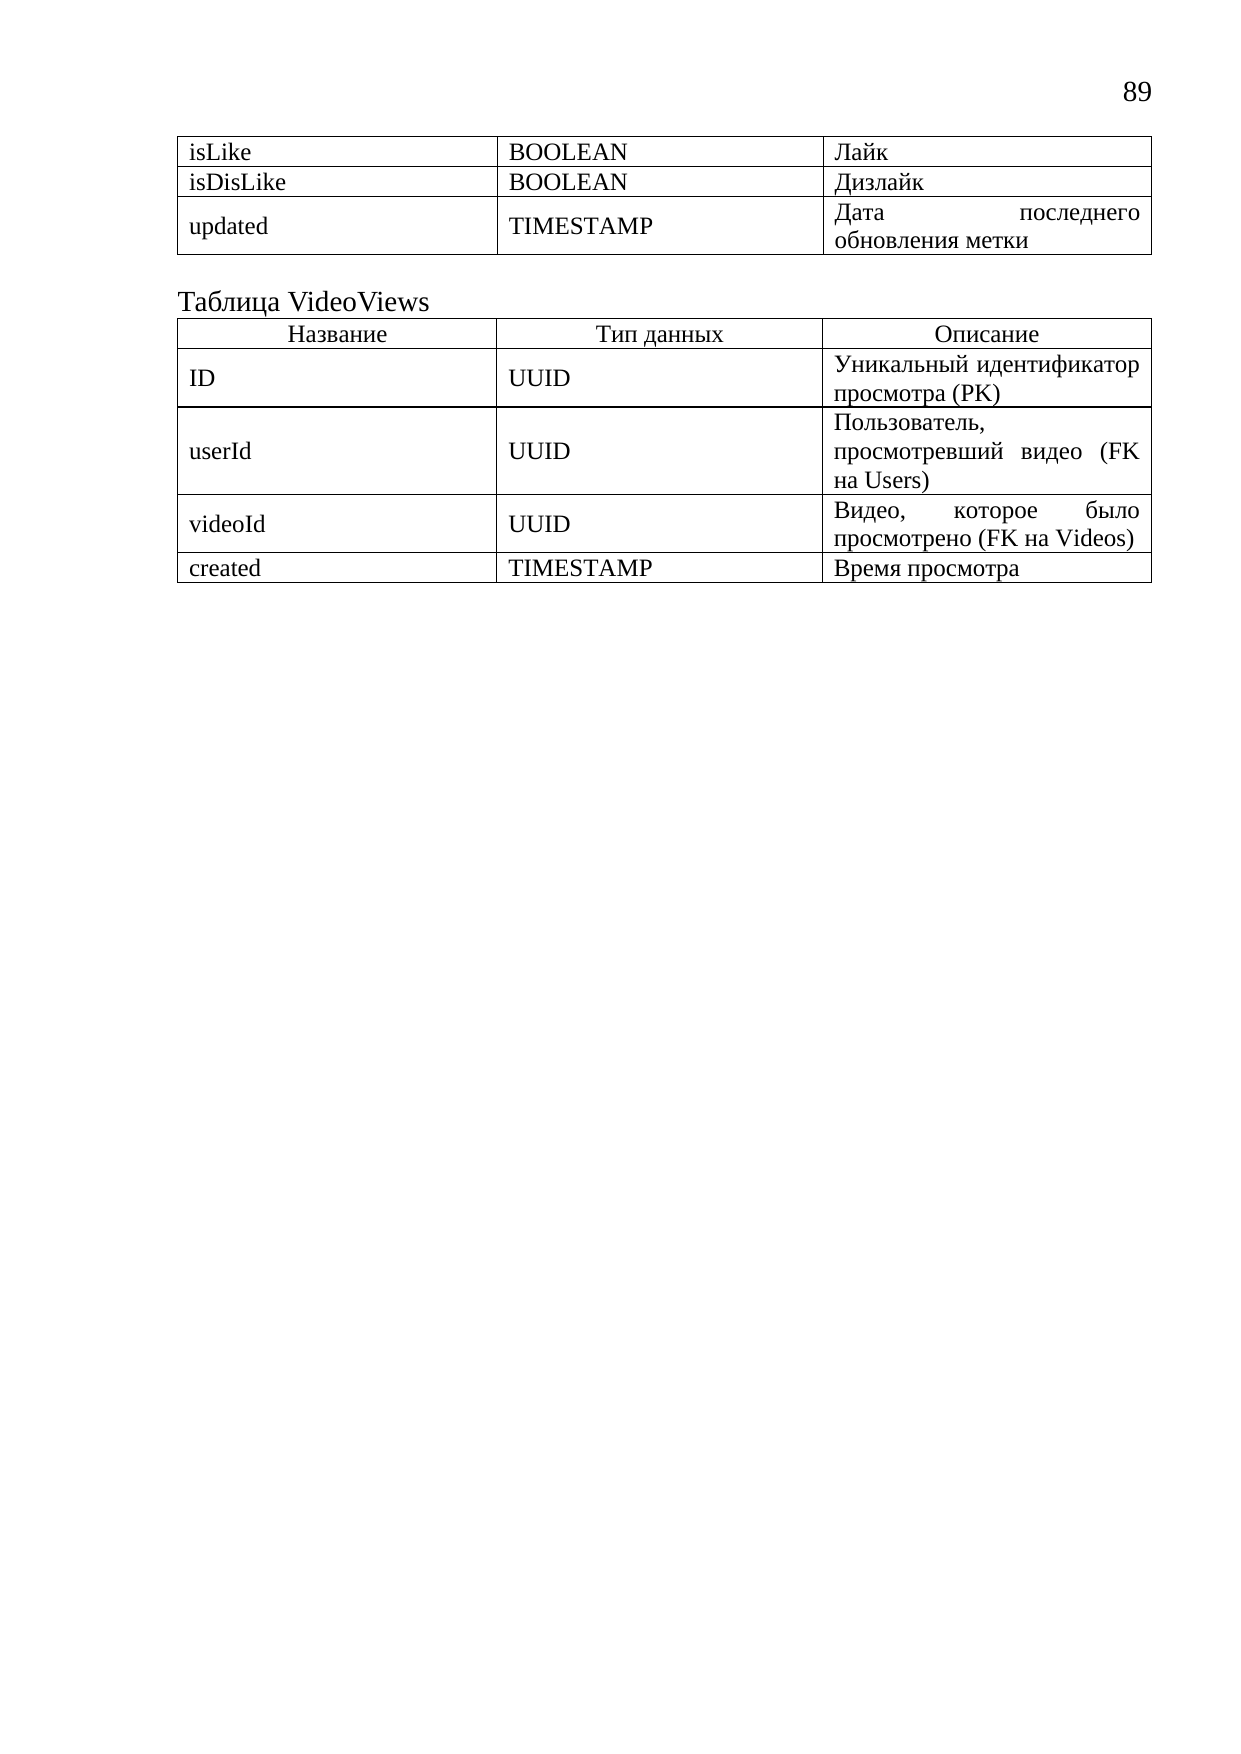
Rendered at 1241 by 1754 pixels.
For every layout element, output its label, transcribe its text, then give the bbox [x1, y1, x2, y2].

table_cell Время просмотра [823, 553, 1151, 582]
table_cell BOOLEAN [498, 137, 823, 166]
table_cell videoId [178, 495, 496, 552]
table_cell BOOLEAN [498, 167, 823, 196]
table_cell TIMESTAMP [498, 197, 823, 254]
table_cell updated [178, 197, 497, 254]
table_cell Пользователь, просмотревший видео (FK на Users) [823, 408, 1151, 494]
table_cell ID [178, 349, 496, 406]
table_cell UUID [497, 495, 822, 552]
table_cell UUID [497, 408, 822, 494]
table_cell Видео, которое было просмотрено (FK на Videos) [823, 495, 1151, 552]
table_cell created [178, 553, 496, 582]
table_cell Дизлайк [824, 167, 1151, 196]
table_cell UUID [497, 349, 822, 406]
table_cell Лайк [824, 137, 1151, 166]
table_header Описание [823, 319, 1151, 348]
table_cell isDisLike [178, 167, 497, 196]
table_cell userId [178, 408, 496, 494]
table_cell isLike [178, 137, 497, 166]
table_cell Уникальный идентификатор просмотра (PK) [823, 349, 1151, 406]
table_header Тип данных [497, 319, 822, 348]
table_cell Дата последнего обновления метки [824, 197, 1151, 254]
table_header Название [178, 319, 496, 348]
table_cell TIMESTAMP [497, 553, 822, 582]
text Таблица VideoViews [177, 284, 1152, 318]
